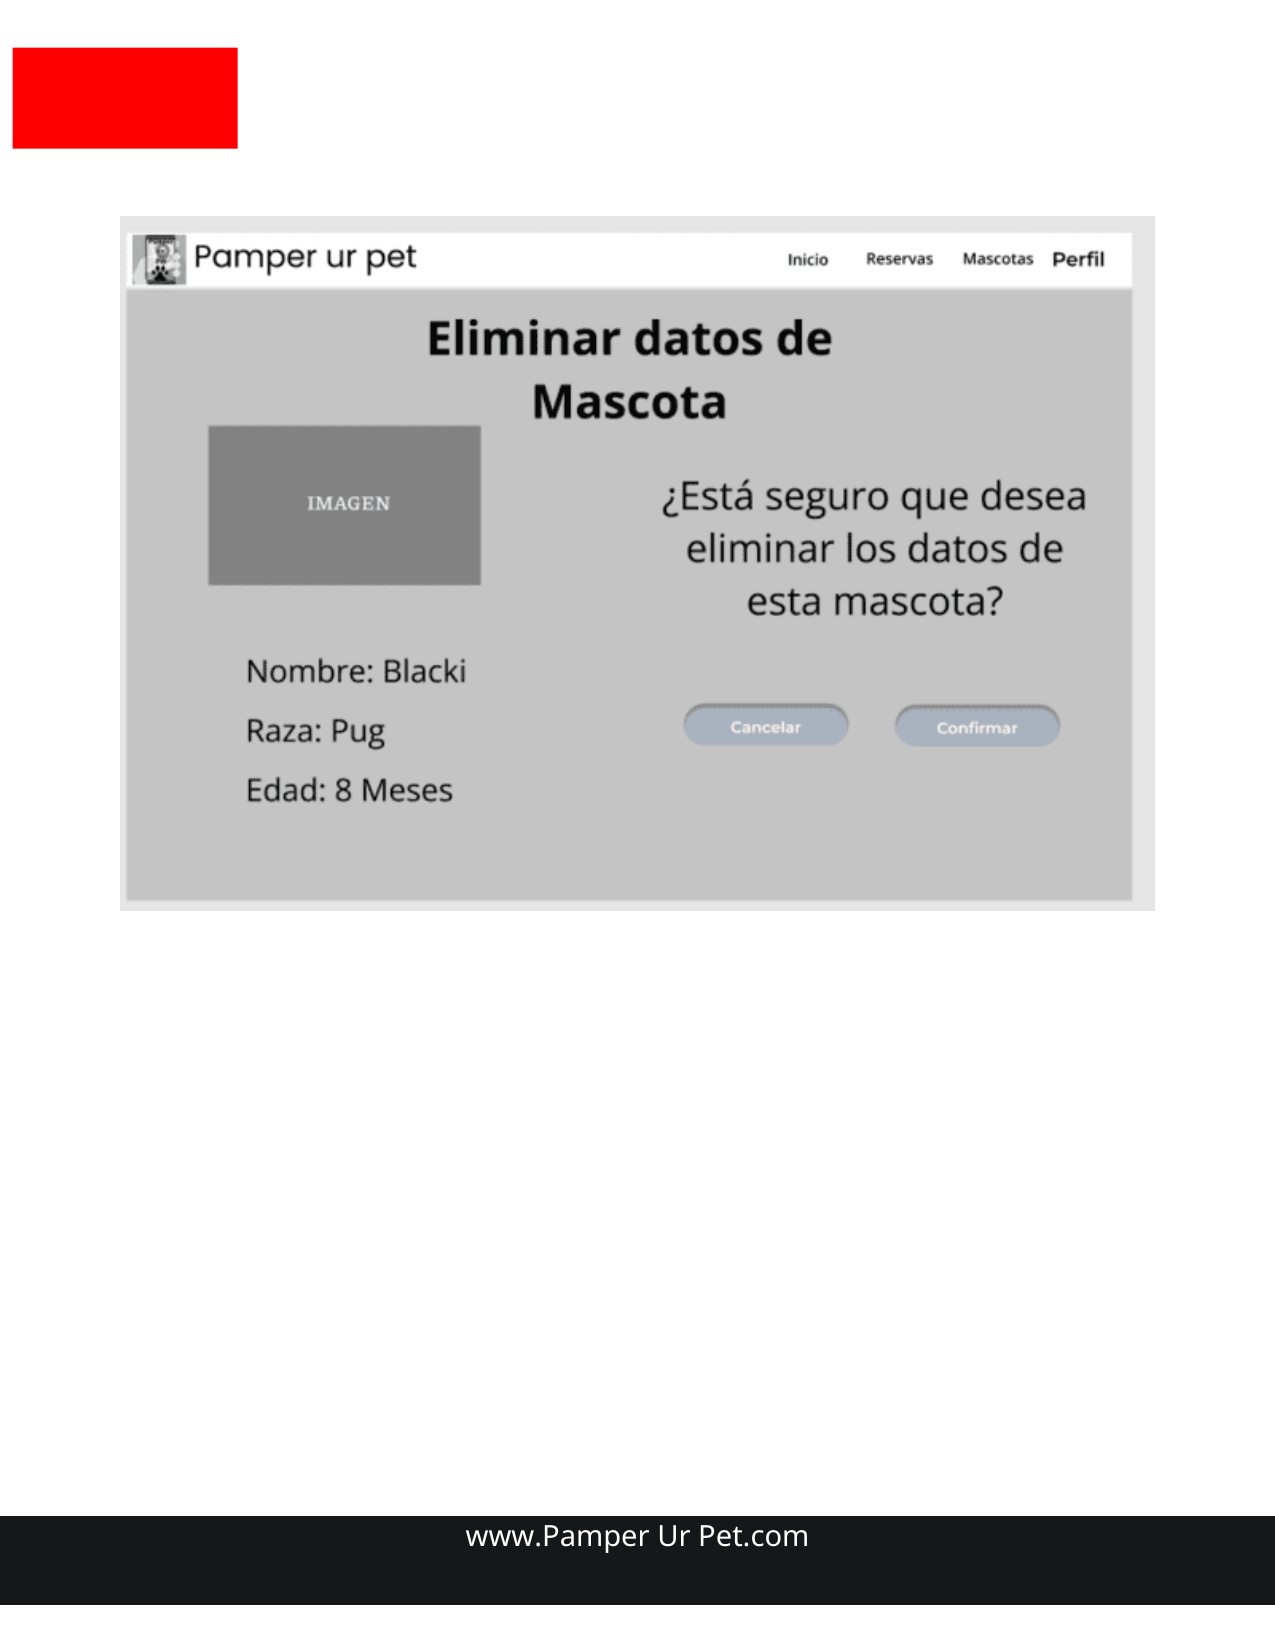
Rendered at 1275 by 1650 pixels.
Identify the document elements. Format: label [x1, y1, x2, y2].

picture [120, 216, 1155, 911]
